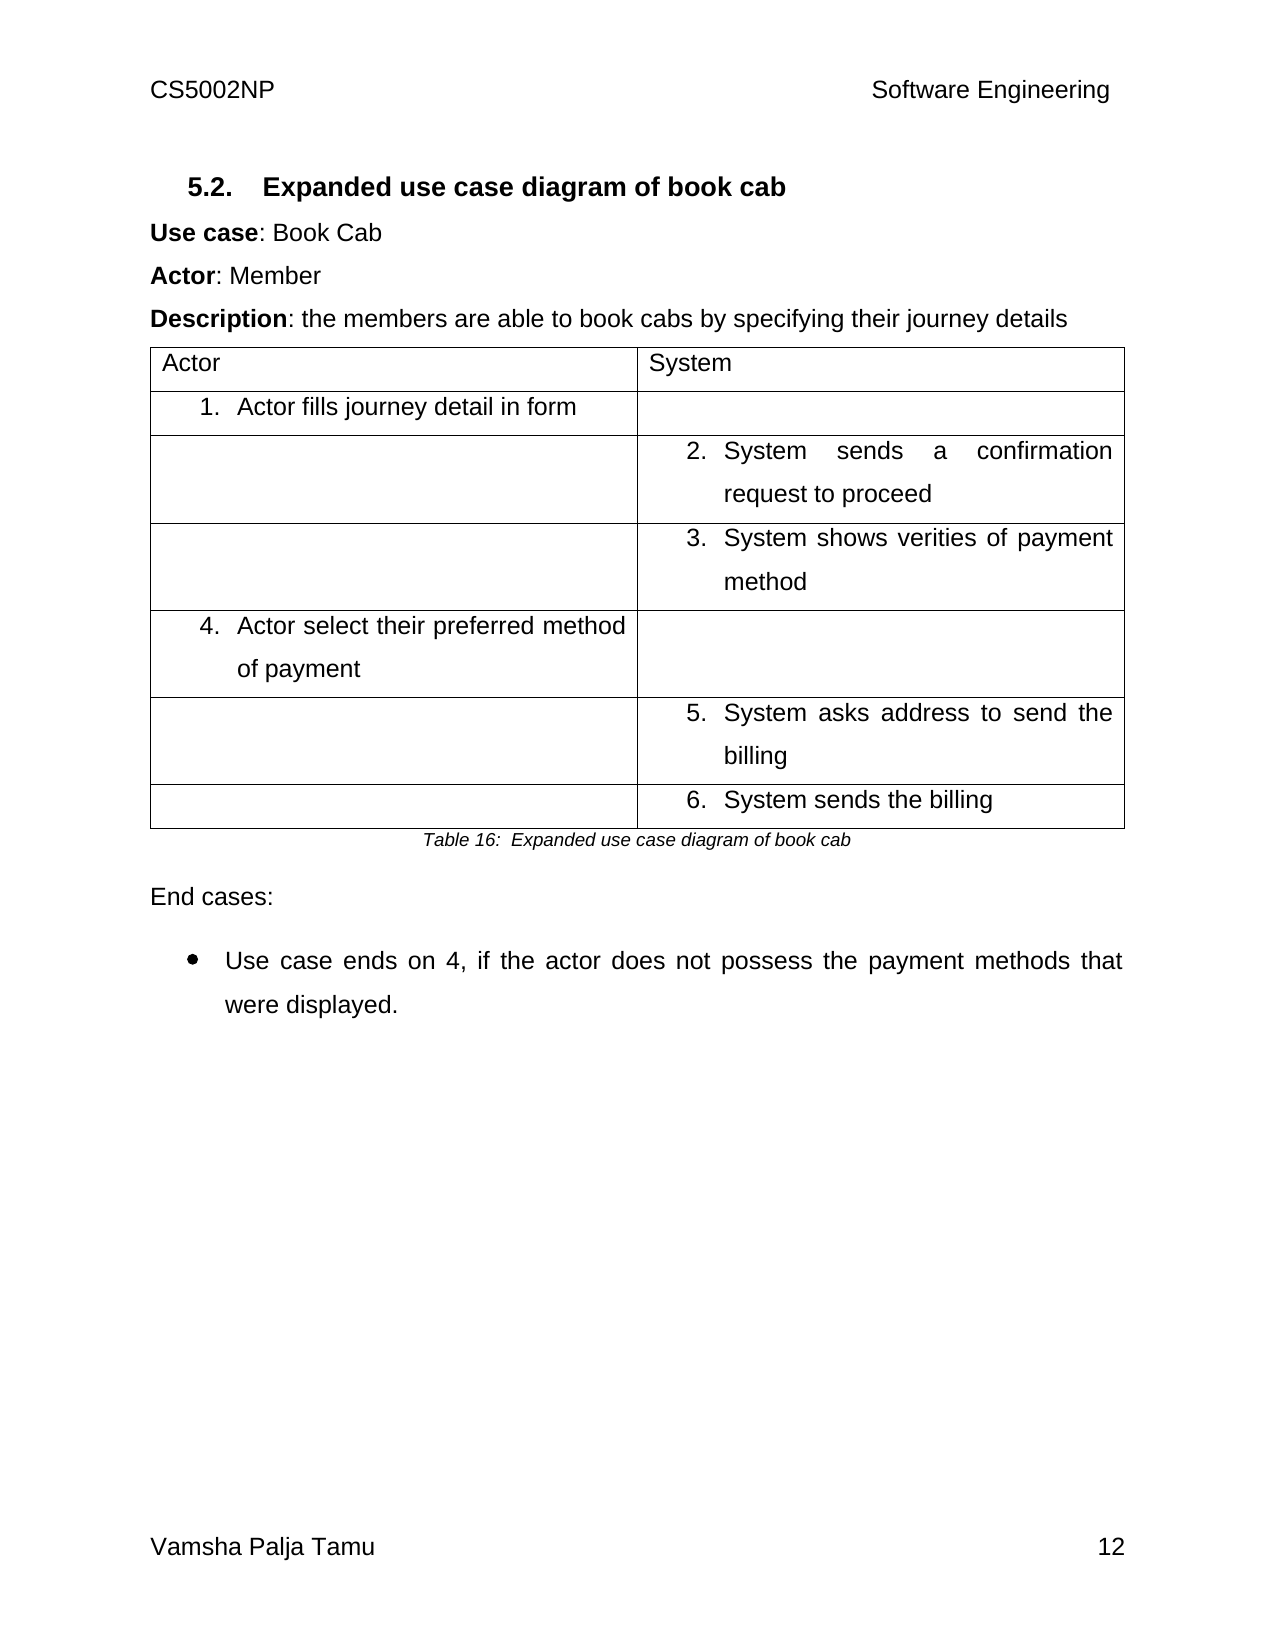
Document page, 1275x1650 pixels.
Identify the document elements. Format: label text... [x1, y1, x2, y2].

subtitle Expanded use case diagram of book cab [187, 171, 1125, 202]
text Use case: Book Cab [150, 218, 1125, 246]
text Actor: Member [150, 261, 1125, 289]
text Table 16: Expanded use case diagram of book cab [150, 829, 1125, 851]
table_header System [638, 348, 1124, 391]
table_cell System asks address to send the billing [638, 698, 1124, 784]
table_cell [638, 611, 1124, 697]
table_header Actor [151, 348, 637, 391]
table_cell Actor select their preferred method of payment [151, 611, 637, 697]
table_cell System sends the billing [638, 785, 1124, 828]
table_cell Actor fills journey detail in form [151, 392, 637, 435]
text Description: the members are able to book cabs by specifying their journey details [150, 304, 1125, 333]
table_cell [151, 436, 637, 522]
table_cell System sends a confirmation request to proceed [638, 436, 1124, 522]
table_cell [151, 698, 637, 784]
table_cell [151, 524, 637, 609]
table_cell [638, 392, 1124, 435]
table_cell [151, 785, 637, 828]
list Use case ends on 4, if the actor does not possess the payment methods that were displayed. [187, 946, 1125, 1019]
text End cases: [150, 882, 1125, 911]
table_cell System shows verities of payment method [638, 524, 1124, 609]
